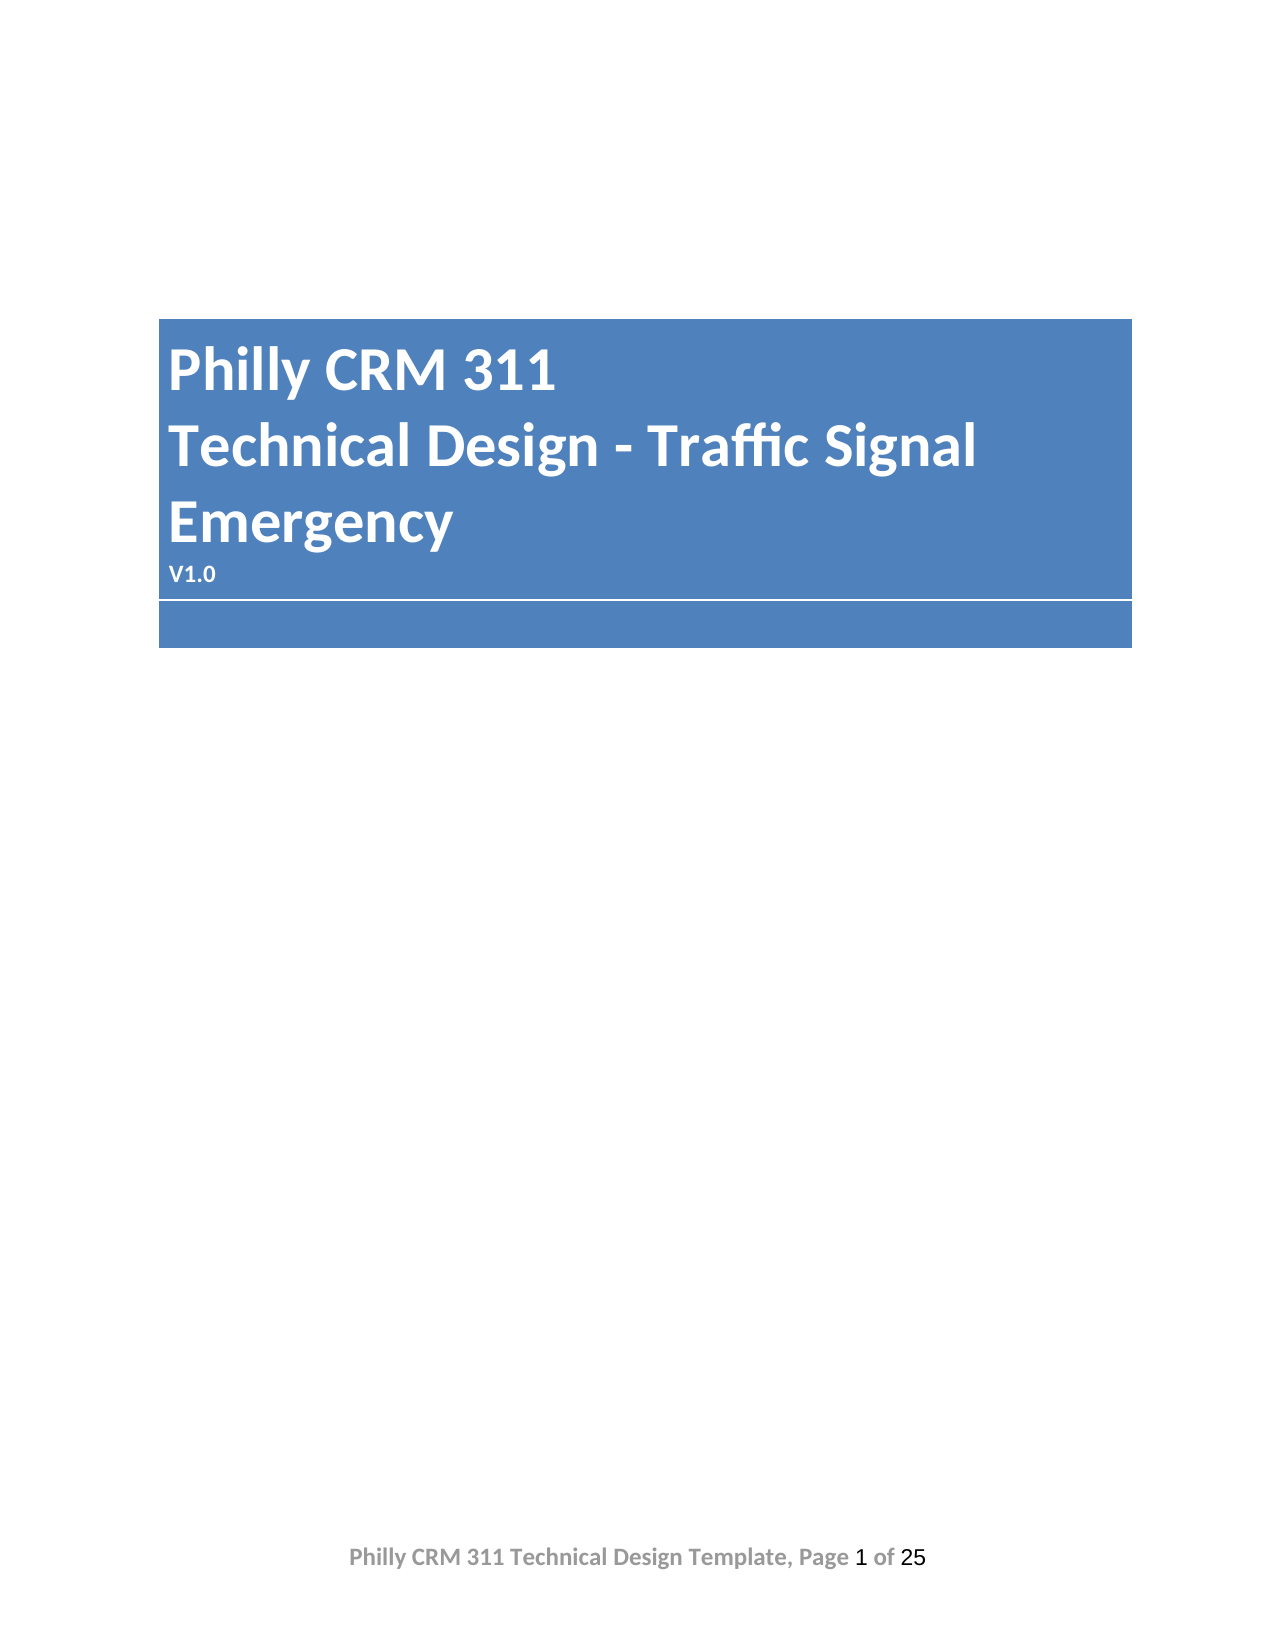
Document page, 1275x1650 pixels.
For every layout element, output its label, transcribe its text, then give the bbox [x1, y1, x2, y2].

table_header Philly CRM 311 Technical Design - Traffic Signal Emergency V1.0 [159, 319, 1132, 599]
table_cell [159, 601, 1132, 648]
